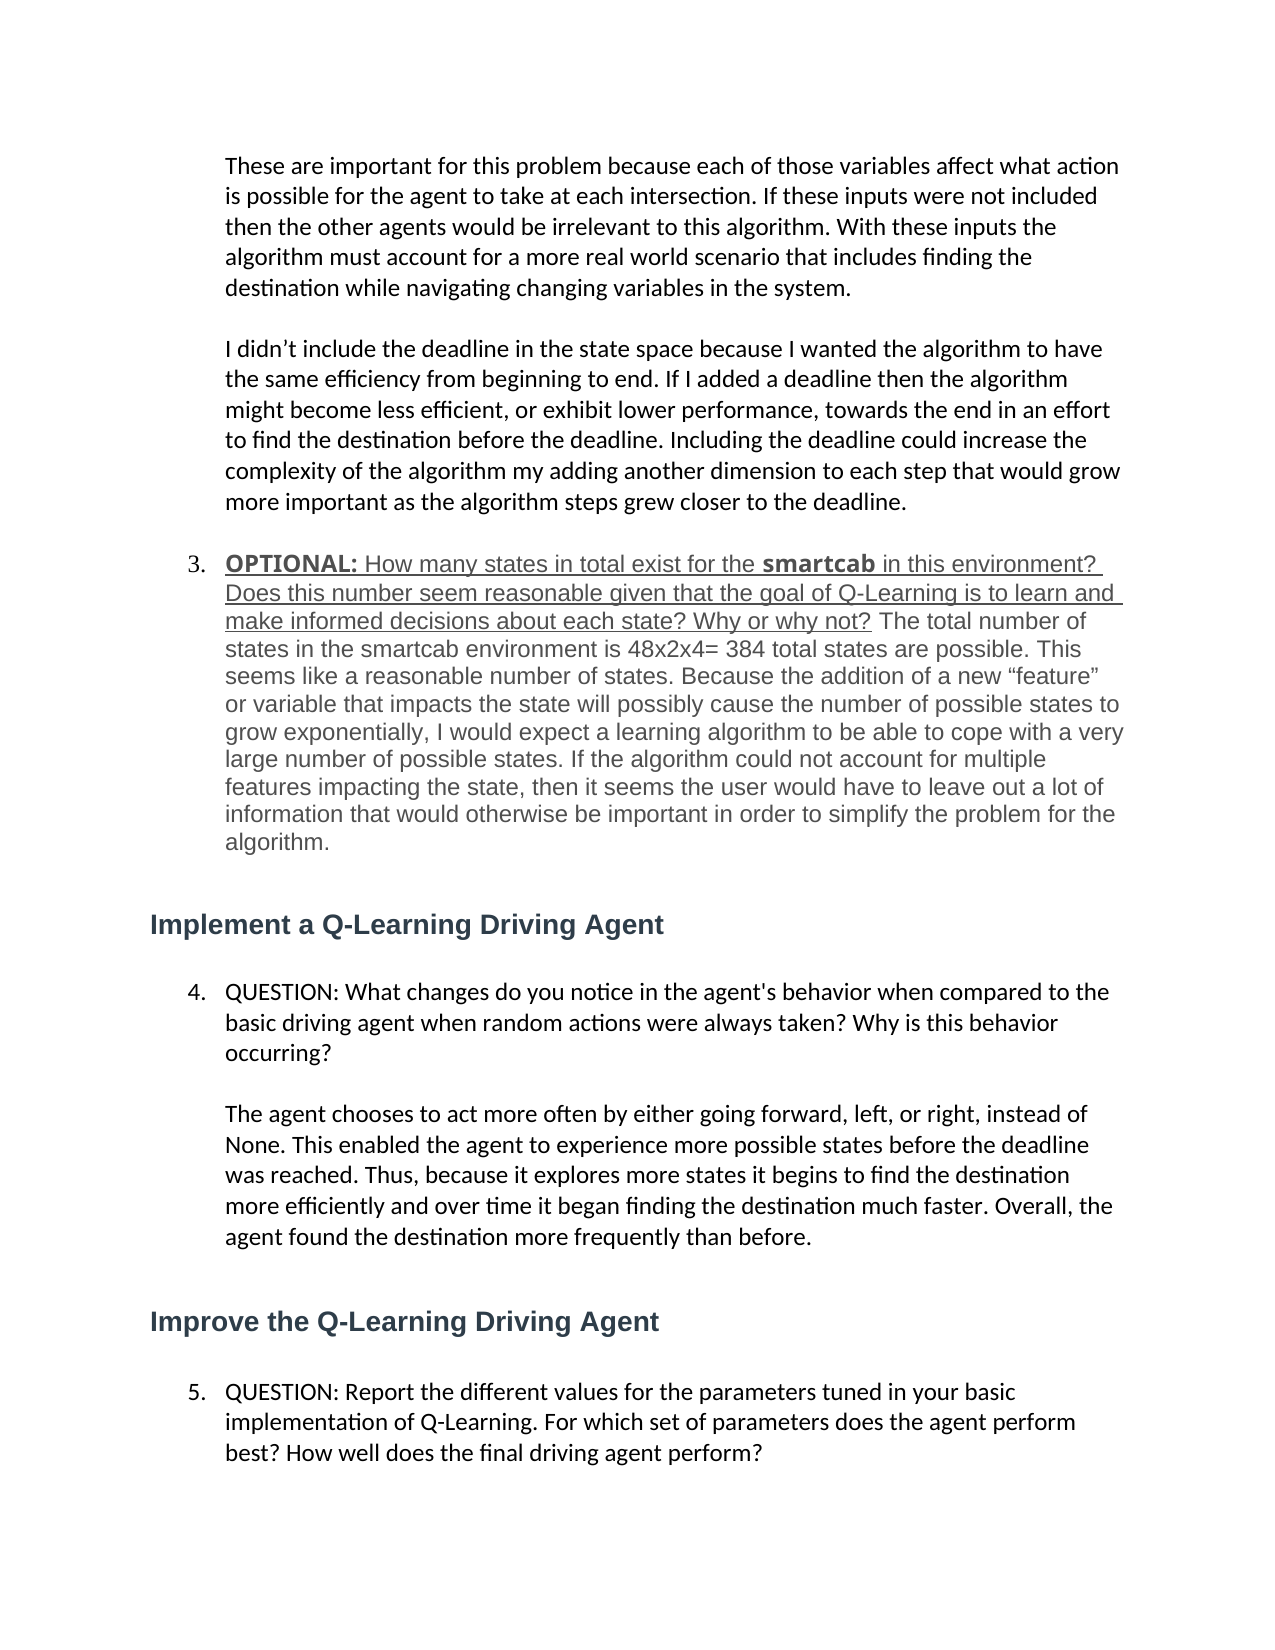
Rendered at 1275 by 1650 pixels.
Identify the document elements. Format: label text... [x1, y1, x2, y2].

list These are important for this problem because each of those variables affect what action is possible for the agent to take at each intersection. If these inputs were not included then the other agents would be irrelevant to this algorithm. With these inputs the algorithm must account for a more real world scenario that includes finding the destination while navigating changing variables in the system. [225, 150, 1125, 303]
list OPTIONAL: How many states in total exist for the smartcab in this environment? Does this number seem reasonable given that the goal of Q-Learning is to learn and make informed decisions about each state? Why or why not? The total number of states in the smartcab environment is 48x2x4= 384 total states are possible. This seems like a reasonable number of states. Because the addition of a new “feature” or variable that impacts the state will possibly cause the number of possible states to grow exponentially, I would expect a learning algorithm to be able to cope with a very large number of possible states. If the algorithm could not account for multiple features impacting the state, then it seems the user would have to leave out a lot of information that would otherwise be important in order to simplify the problem for the algorithm. [187, 547, 1125, 855]
list QUESTION: Report the different values for the parameters tuned in your basic implementation of Q-Learning. For which set of parameters does the agent perform best? How well does the final driving agent perform? [187, 1376, 1125, 1467]
list I didn’t include the deadline in the state space because I wanted the algorithm to have the same efficiency from beginning to end. If I added a deadline then the algorithm might become less efficient, or exhibit lower performance, towards the end in an effort to find the destination before the deadline. Including the deadline could increase the complexity of the algorithm my adding another dimension to each step that would grow more important as the algorithm steps grew closer to the deadline. [225, 333, 1125, 516]
text Implement a Q-Learning Driving Agent [150, 908, 1125, 940]
subtitle Improve the Q-Learning Driving Agent [150, 1305, 1125, 1338]
list QUESTION: What changes do you notice in the agent's behavior when compared to the basic driving agent when random actions were always taken? Why is this behavior occurring? [187, 977, 1125, 1068]
list The agent chooses to act more often by either going forward, left, or right, instead of None. This enabled the agent to experience more possible states before the deadline was reached. Thus, because it explores more states it begins to find the destination more efficiently and over time it began finding the destination much faster. Overall, the agent found the destination more frequently than before. [225, 1099, 1125, 1251]
